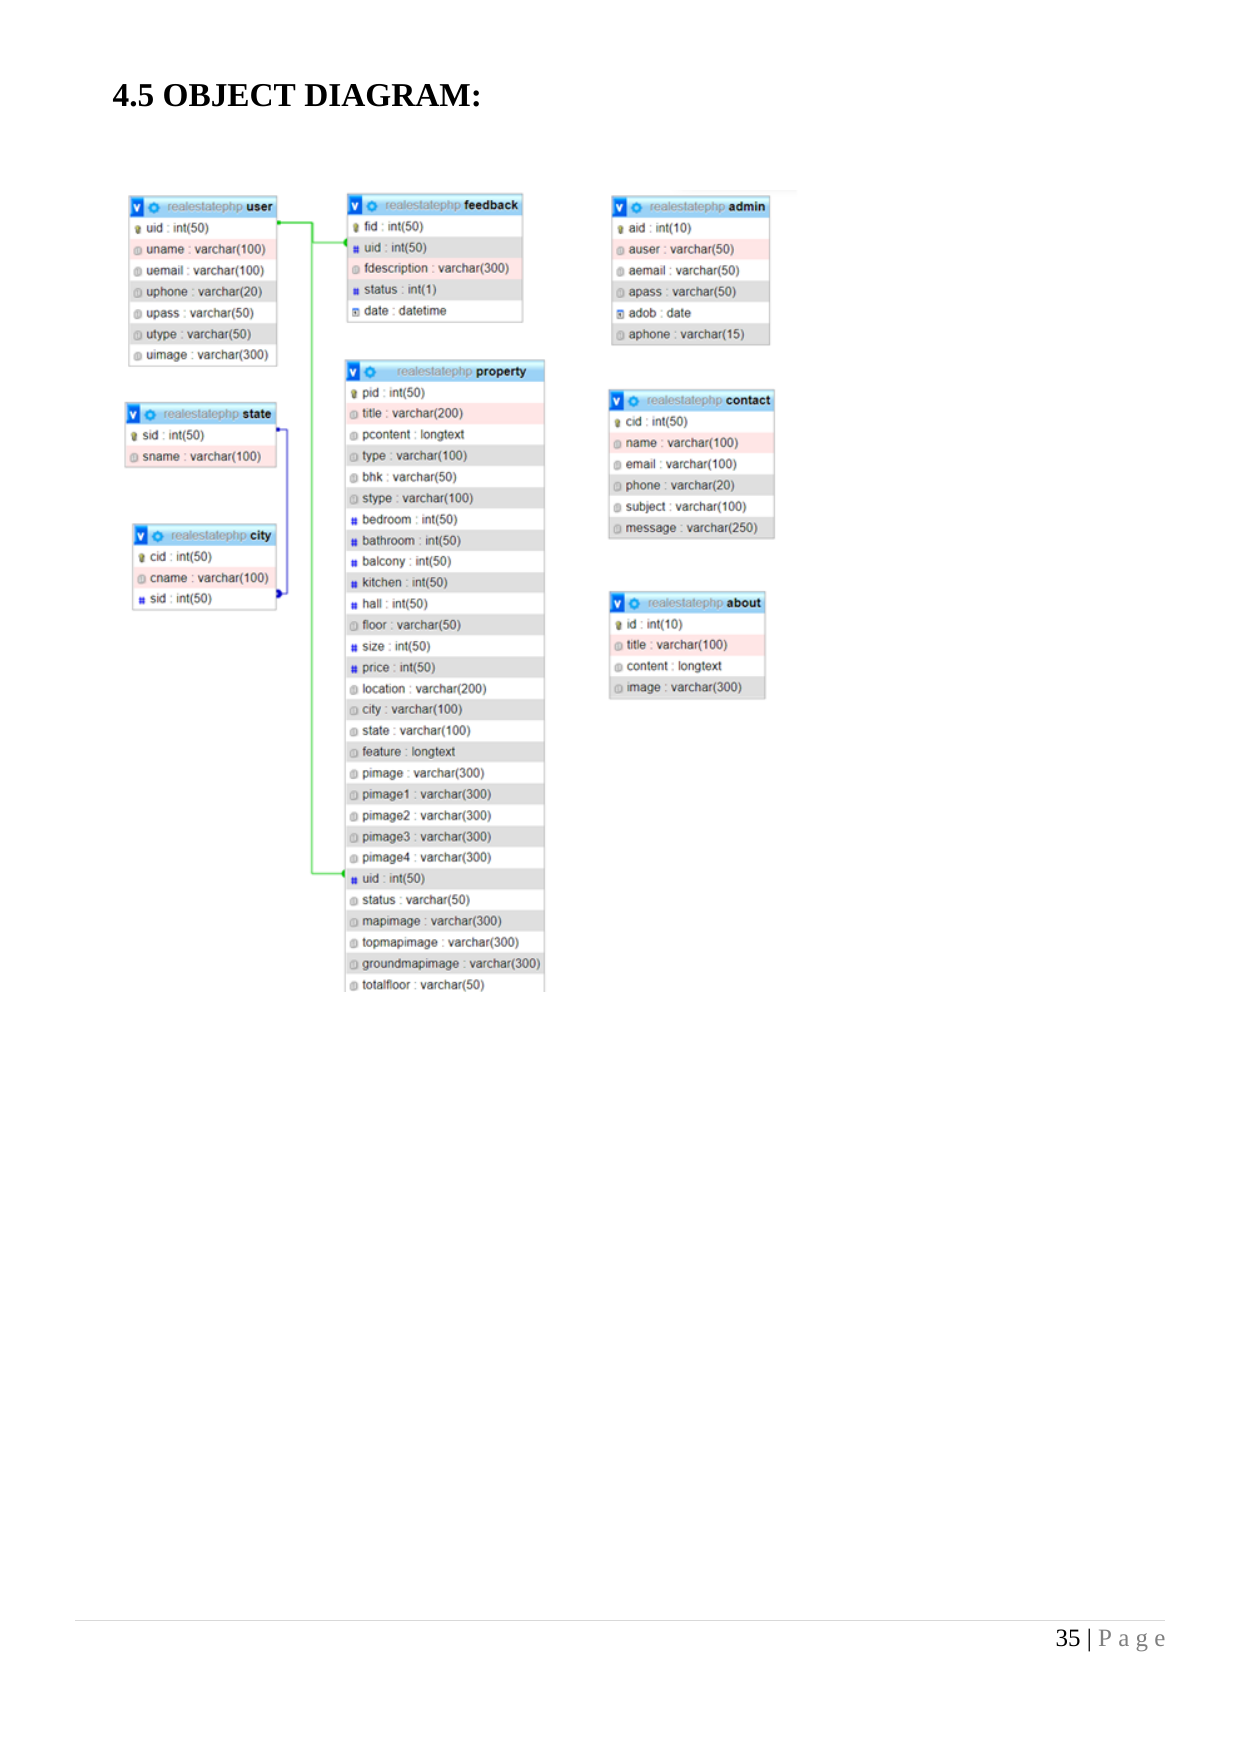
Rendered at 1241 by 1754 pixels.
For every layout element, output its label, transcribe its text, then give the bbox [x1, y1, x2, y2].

picture [112, 190, 804, 992]
text 4.5 OBJECT DIAGRAM: [112, 75, 1165, 113]
